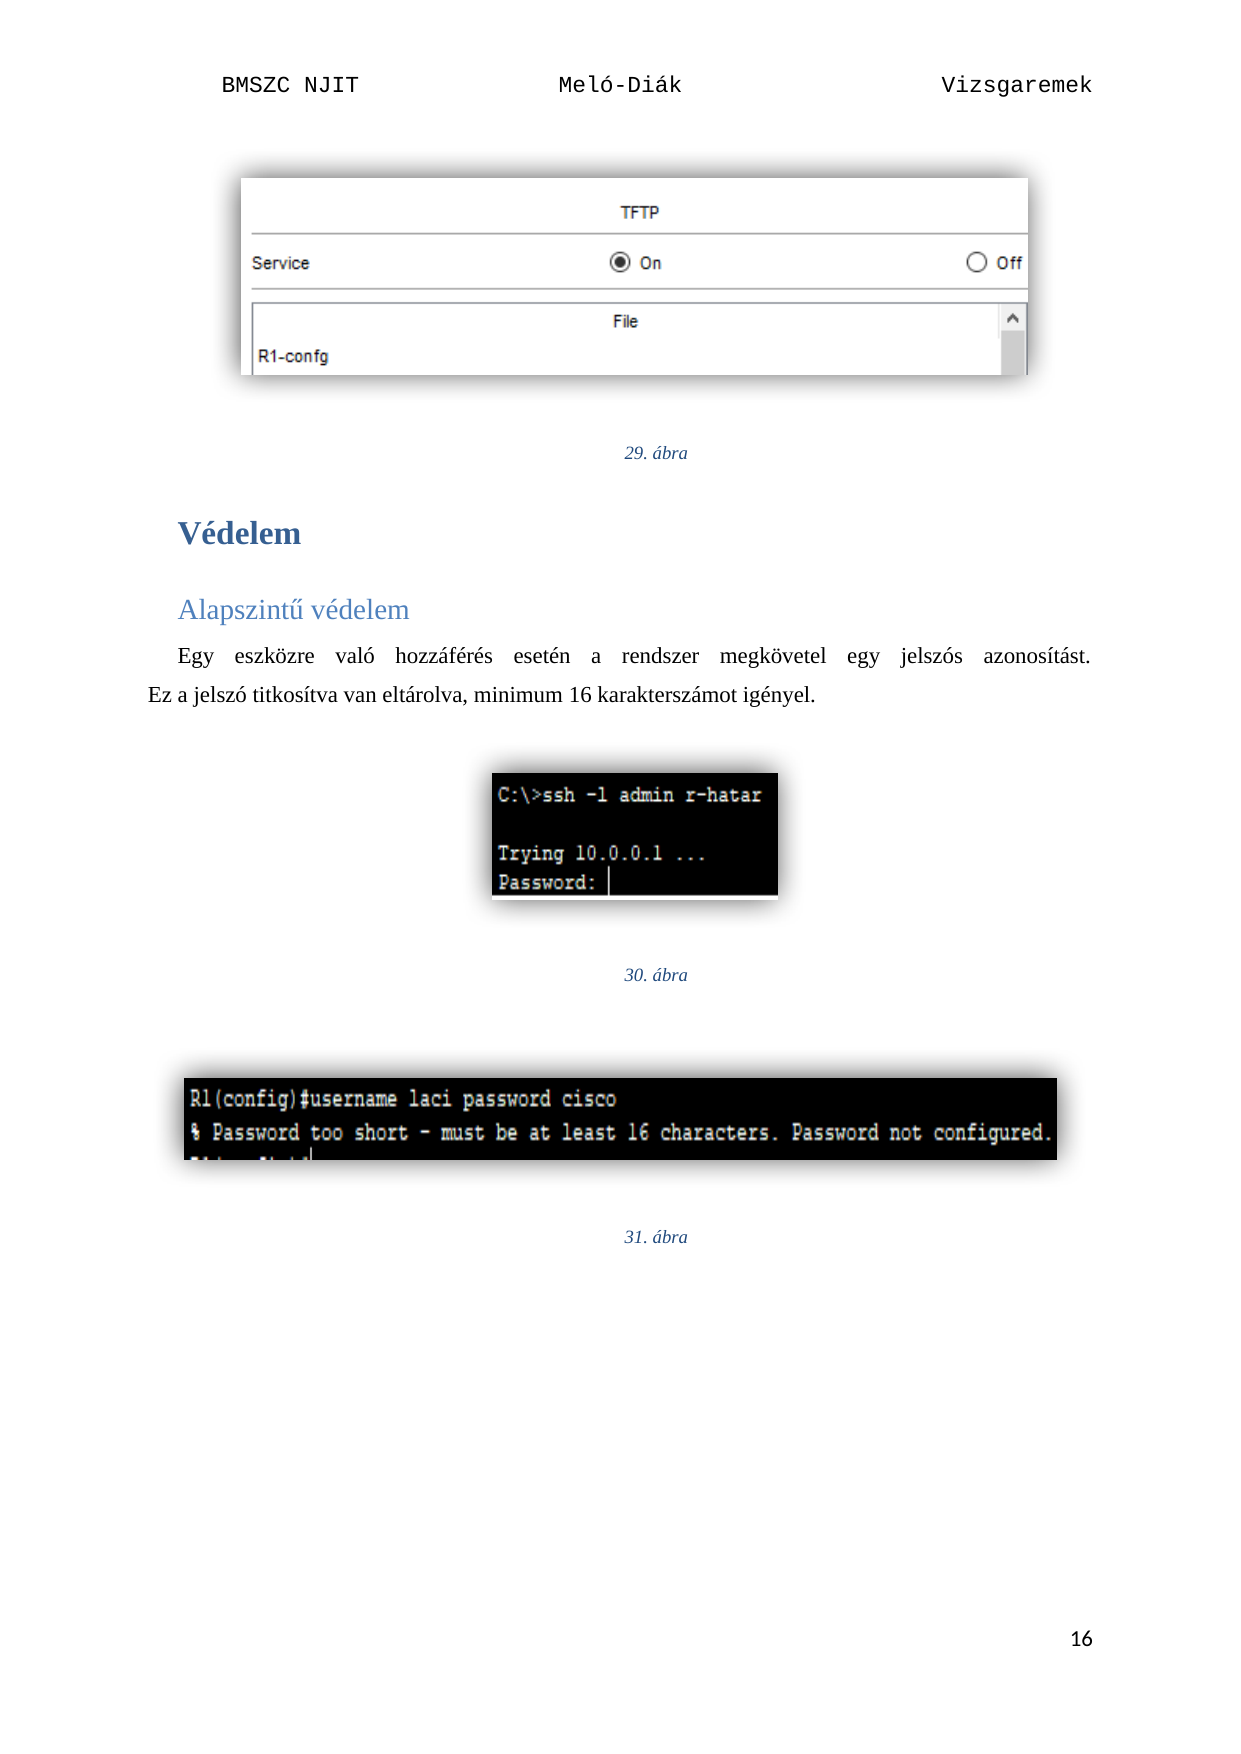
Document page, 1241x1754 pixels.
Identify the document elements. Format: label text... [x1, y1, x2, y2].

picture [184, 1078, 1057, 1160]
picture [492, 773, 778, 900]
subtitle Védelem [148, 513, 1093, 552]
subtitle Alapszintű védelem [148, 592, 1093, 625]
text Egy eszközre való hozzáférés esetén a rendszer megkövetel egy jelszós azonosítást. Ez a jelszó titkosítva van eltárolva, minimum 16 karakterszámot igényel. [148, 642, 1093, 708]
picture [241, 178, 1028, 375]
